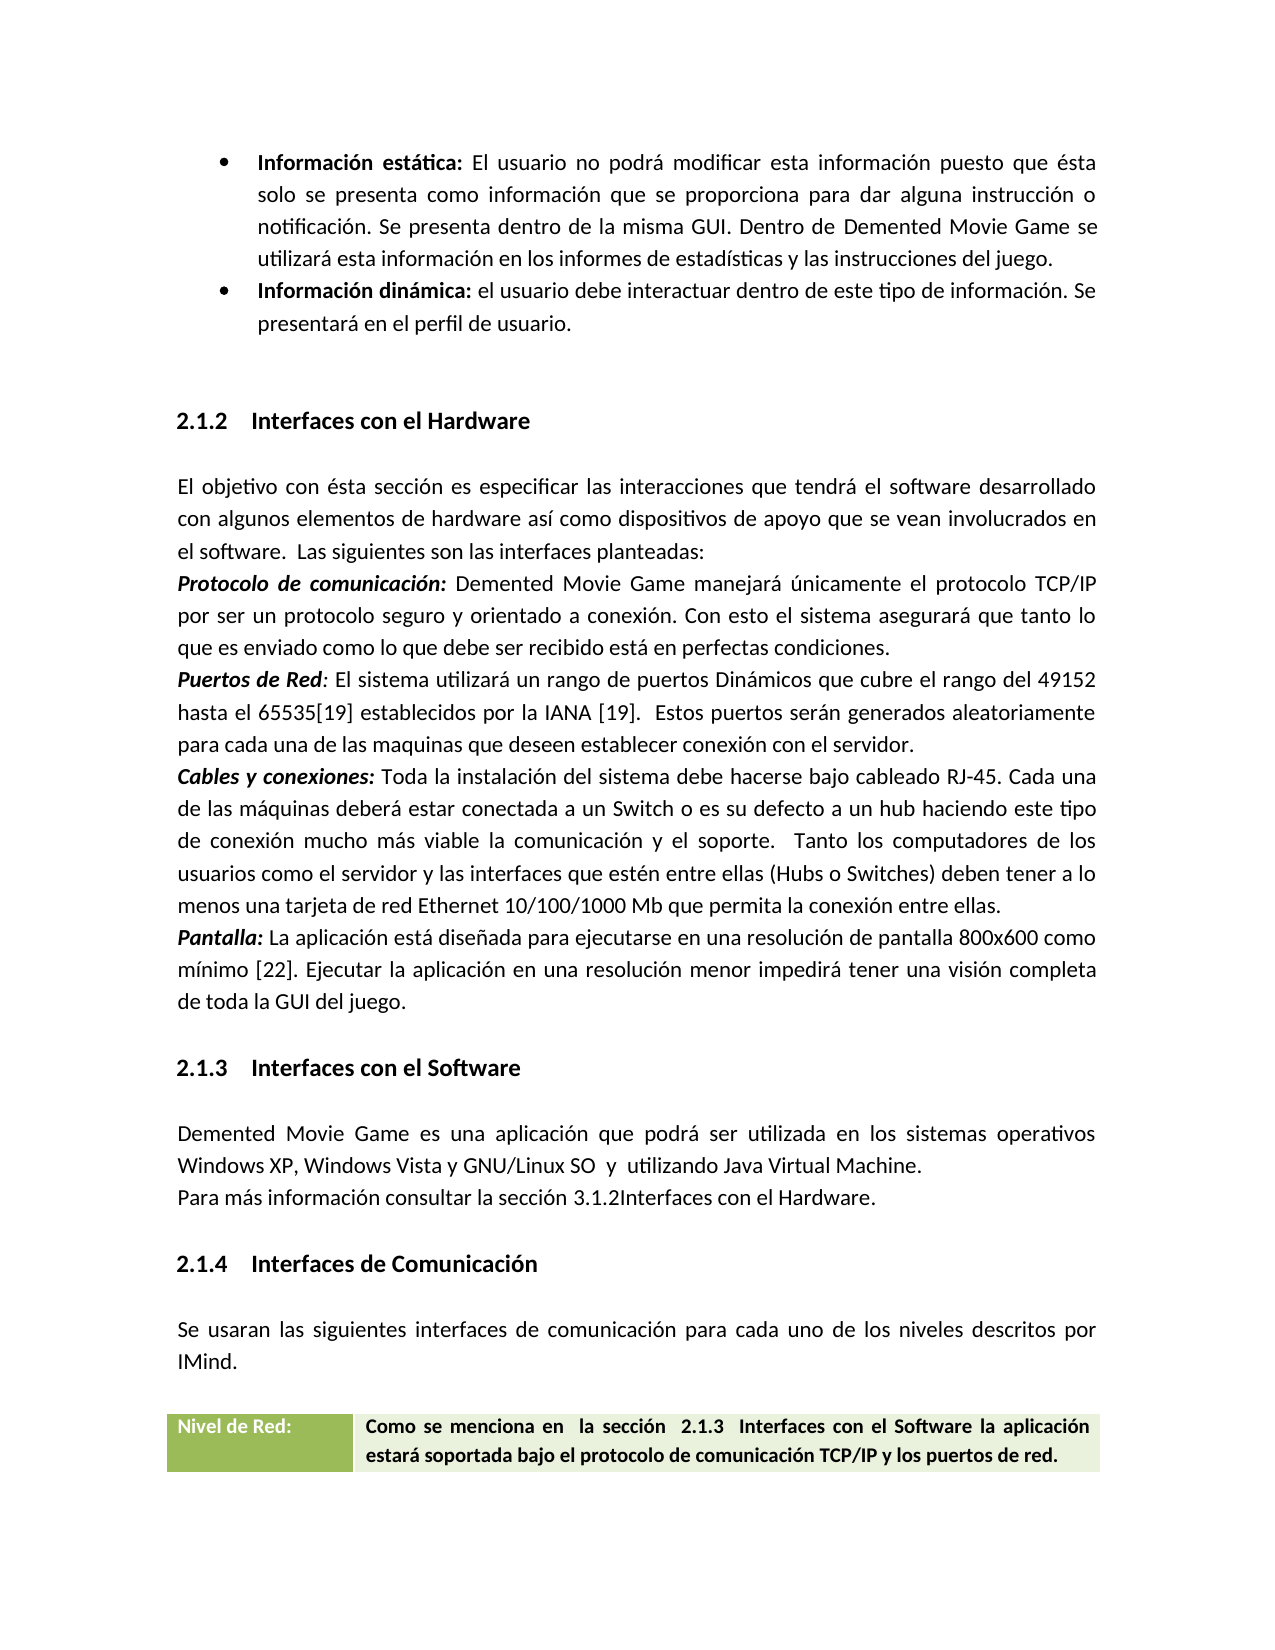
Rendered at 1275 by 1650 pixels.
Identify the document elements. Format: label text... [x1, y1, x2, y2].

text Cables y conexiones: Toda la instalación del sistema debe hacerse bajo cableado RJ-45. Cada una de las máquinas deberá estar conectada a un Switch o es su defecto a un hub haciendo este tipo de conexión mucho más viable la comunicación y el soporte. Tanto los computadores de los usuarios como el servidor y las interfaces que estén entre ellas (Hubs o Switches) deben tener a lo menos una tarjeta de red Ethernet 10/100/1000 Mb que permita la conexión entre ellas. [177, 762, 1098, 919]
text Para más información consultar la sección 3.1.2Interfaces con el Hardware. [177, 1183, 1098, 1211]
text El objetivo con ésta sección es especificar las interacciones que tendrá el software desarrollado con algunos elementos de hardware así como dispositivos de apoyo que se vean involucrados en el software. Las siguientes son las interfaces planteadas: [177, 472, 1098, 565]
subtitle Interfaces con el Hardware [176, 405, 1098, 436]
text Puertos de Red: El sistema utilizará un rango de puertos Dinámicos que cubre el rango del 49152 hasta el 65535[19] establecidos por la IANA [19]. Estos puertos serán generados aleatoriamente para cada una de las maquinas que deseen establecer conexión con el servidor. [177, 666, 1098, 758]
subtitle Interfaces con el Software [176, 1052, 1098, 1082]
text Pantalla: La aplicación está diseñada para ejecutarse en una resolución de pantalla 800x600 como mínimo [22]. Ejecutar la aplicación en una resolución menor impedirá tener una visión completa de toda la GUI del juego. [177, 923, 1098, 1015]
text Protocolo de comunicación: Demented Movie Game manejará únicamente el protocolo TCP/IP por ser un protocolo seguro y orientado a conexión. Con esto el sistema asegurará que tanto lo que es enviado como lo que debe ser recibido está en perfectas condiciones. [177, 569, 1098, 661]
table_header Nivel de Red: [167, 1414, 353, 1472]
list Información dinámica: el usuario debe interactuar dentro de este tipo de información. Se presentará en el perfil de usuario. [220, 276, 1098, 337]
list Información estática: El usuario no podrá modificar esta información puesto que ésta solo se presenta como información que se proporciona para dar alguna instrucción o notificación. Se presenta dentro de la misma GUI. Dentro de Demented Movie Game se utilizará esta información en los informes de estadísticas y las instrucciones del juego. [220, 148, 1098, 272]
text Demented Movie Game es una aplicación que podrá ser utilizada en los sistemas operativos Windows XP, Windows Vista y GNU/Linux SO y utilizando Java Virtual Machine. [177, 1119, 1098, 1179]
subtitle Interfaces de Comunicación [176, 1248, 1098, 1278]
text Se usaran las siguientes interfaces de comunicación para cada uno de los niveles descritos por IMind. [177, 1315, 1098, 1375]
